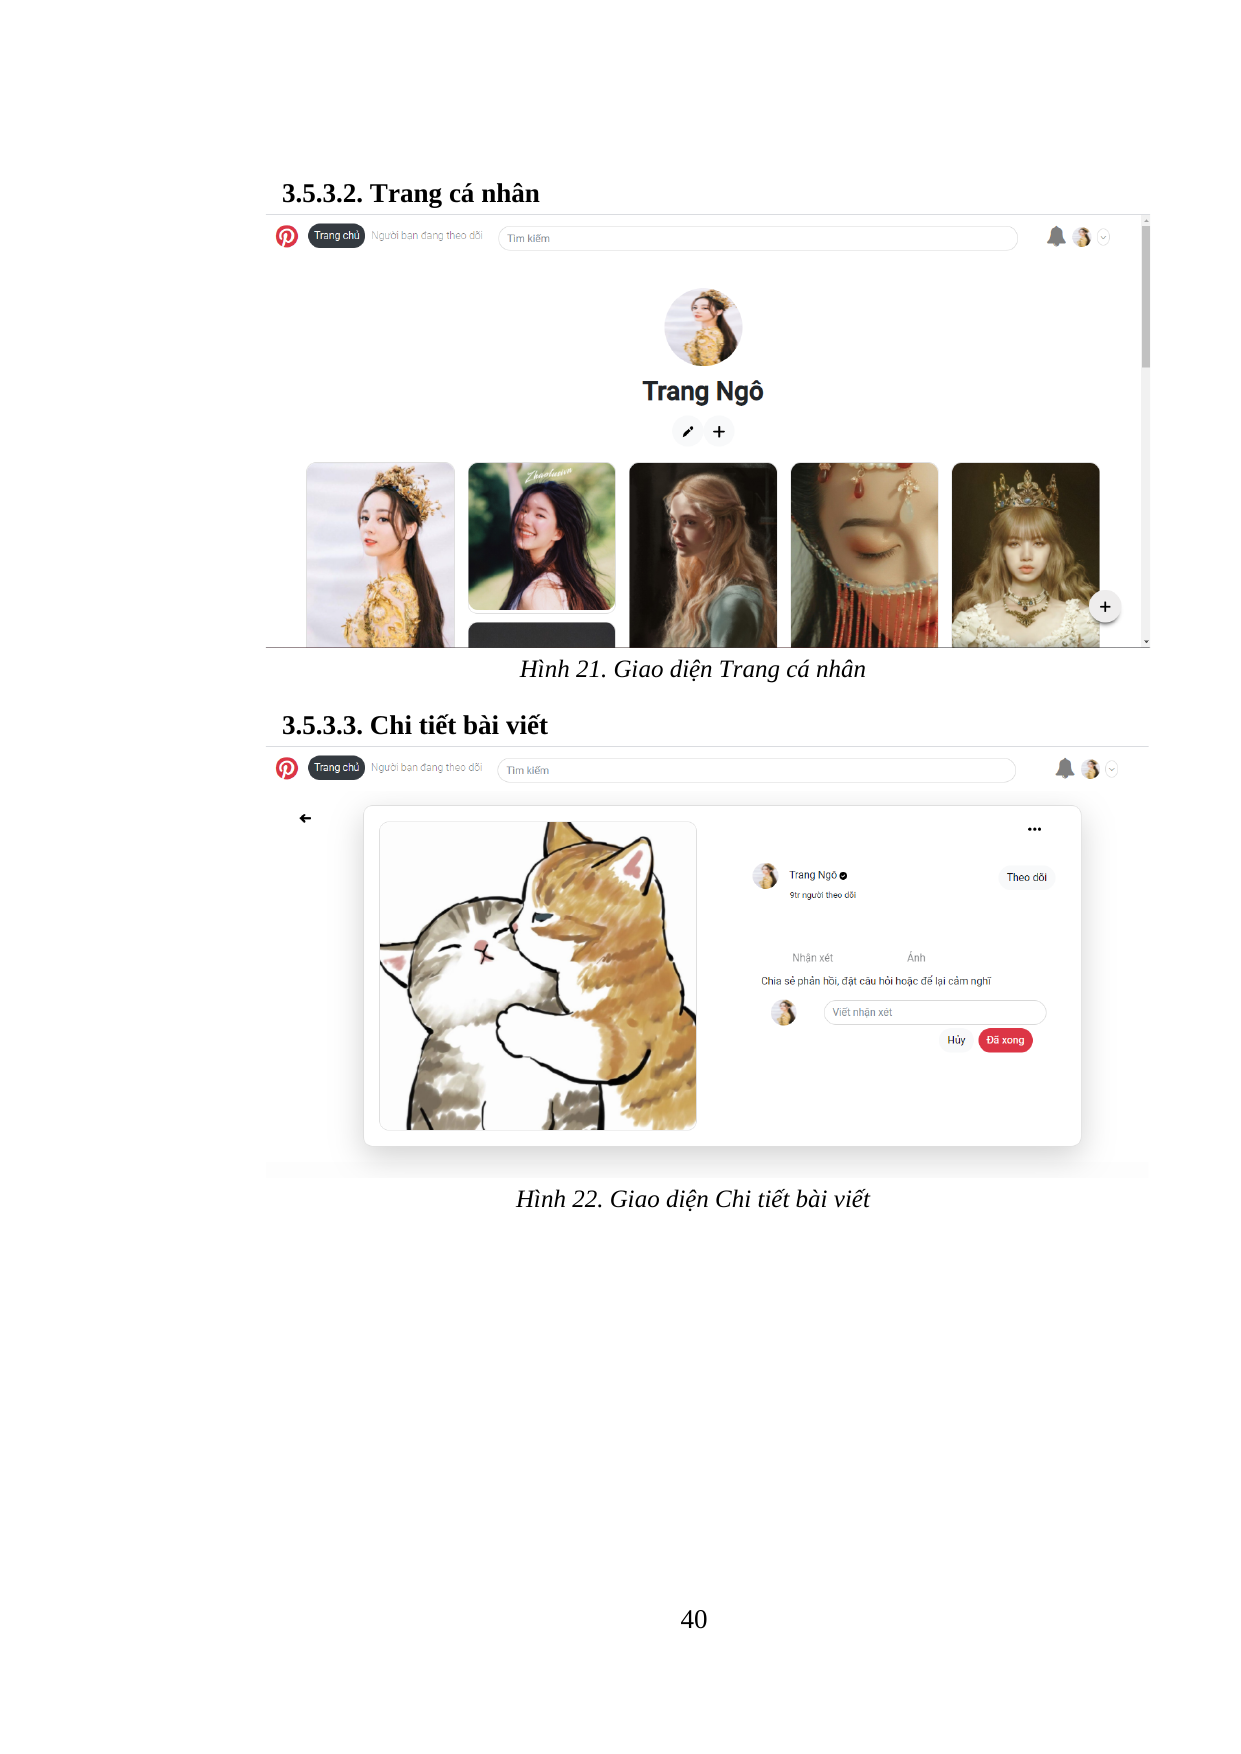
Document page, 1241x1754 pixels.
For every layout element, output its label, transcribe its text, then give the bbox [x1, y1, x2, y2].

subtitle 3.5.3.2. Trang cá nhân [282, 177, 1122, 208]
text Hình . Giao diện Trang cá nhân [207, 654, 1122, 683]
picture [265, 214, 1151, 648]
subtitle 3.5.3.3. Chi tiết bài viết [282, 709, 1122, 741]
picture [265, 746, 1149, 1178]
text Hình . Giao diện Chi tiết bài viết [207, 1184, 1122, 1213]
